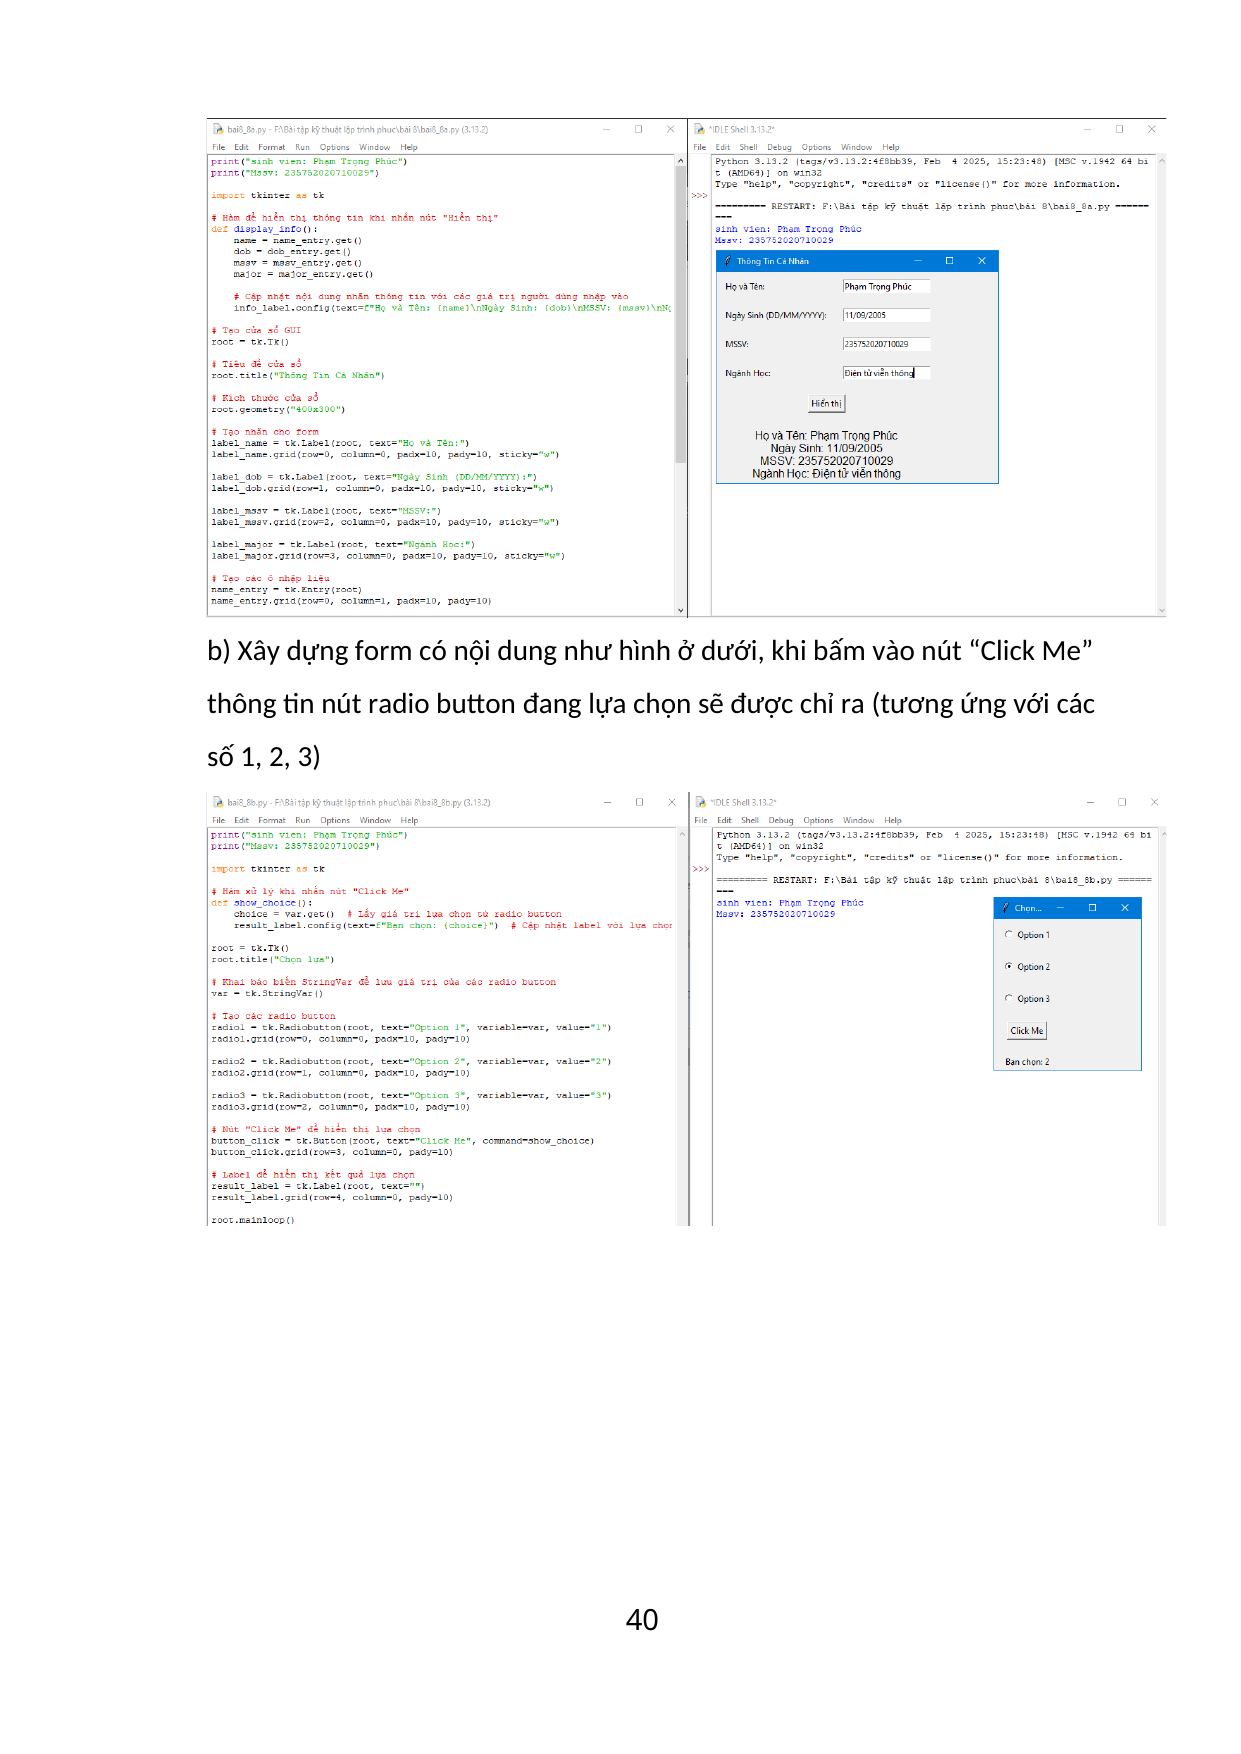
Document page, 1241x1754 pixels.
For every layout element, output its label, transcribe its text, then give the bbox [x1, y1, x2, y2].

list thông tin nút radio button đang lựa chọn sẽ được chỉ ra (tương ứng với các số 1, 2, 3) [207, 685, 1122, 774]
picture [206, 792, 1167, 1226]
picture [206, 118, 1167, 618]
list b) Xây dựng form có nội dung như hình ở dưới, khi bấm vào nút “Click Me” [207, 632, 1122, 667]
